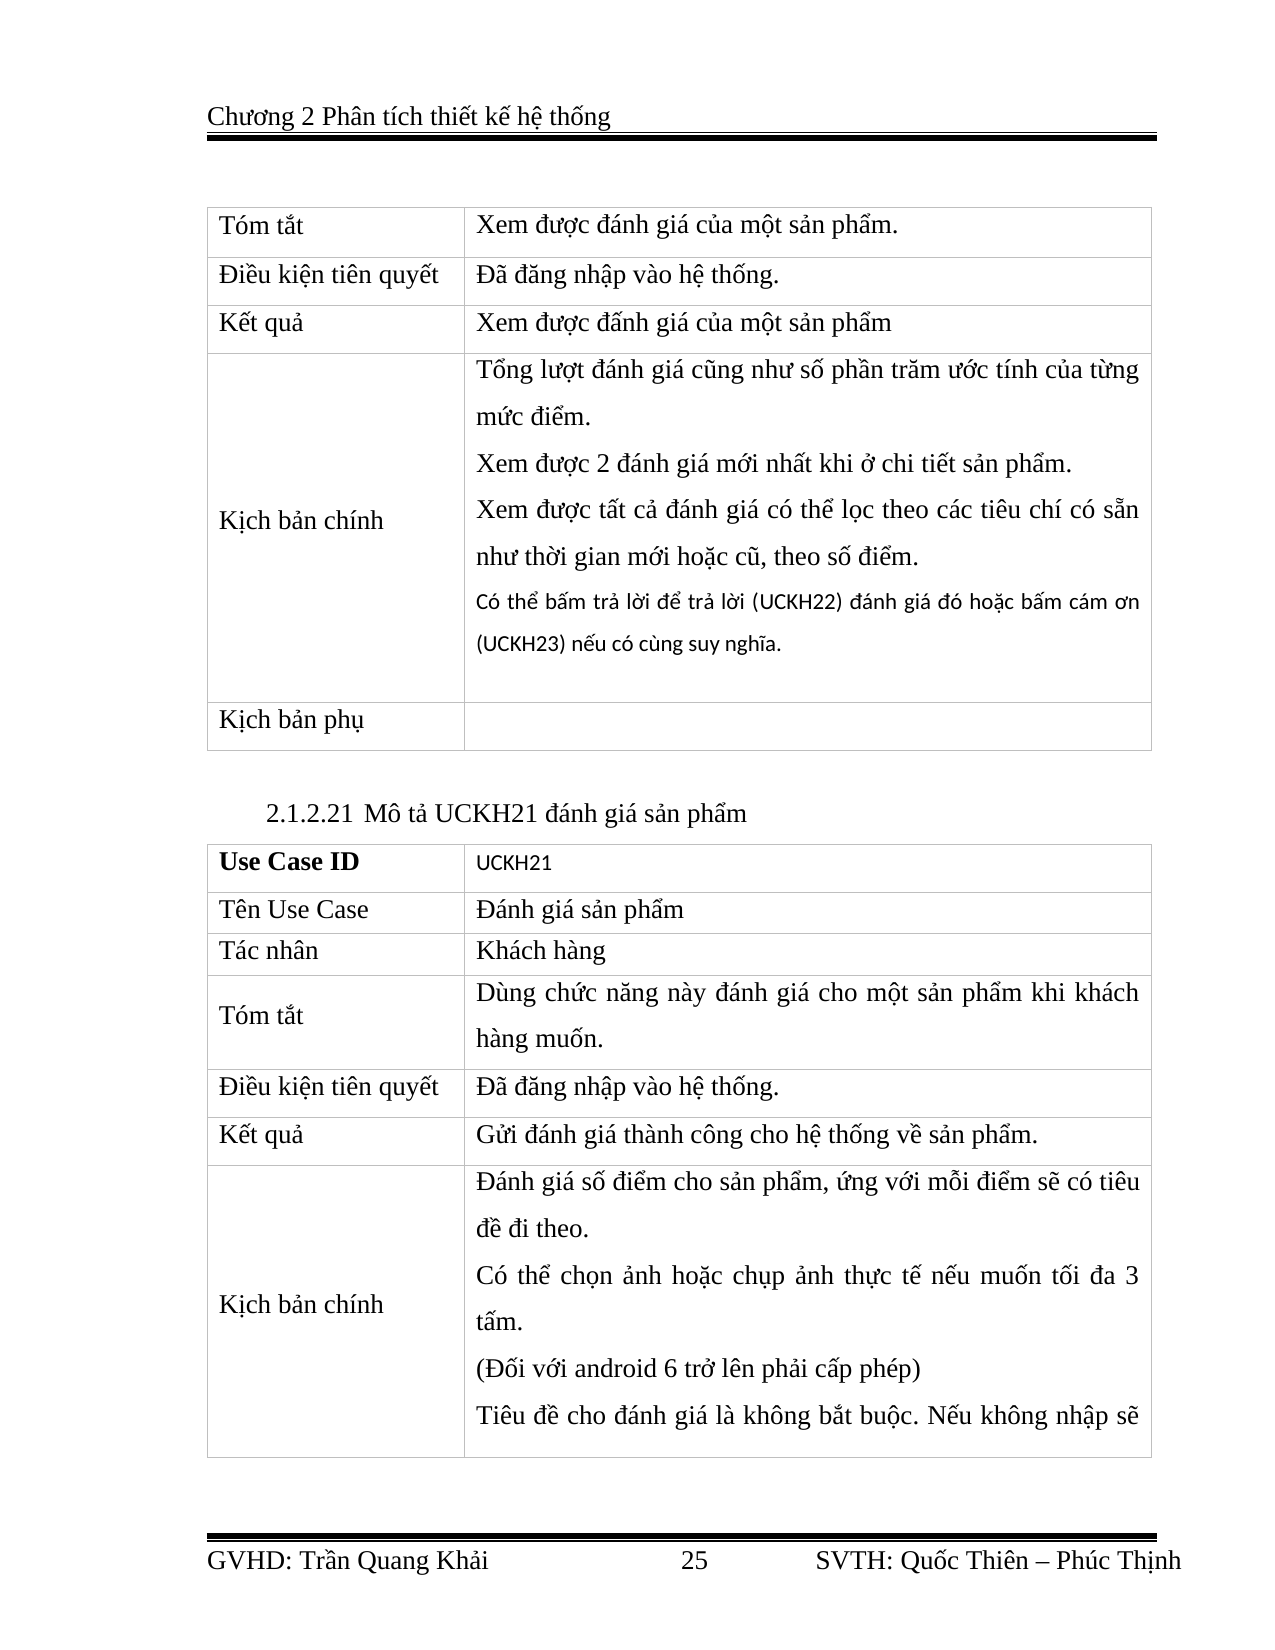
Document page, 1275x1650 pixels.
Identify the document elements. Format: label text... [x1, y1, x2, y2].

table_cell Dùng chức năng này đánh giá cho một sản phẩm khi khách hàng muốn. [465, 976, 1151, 1069]
table_cell Điều kiện tiên quyết [208, 258, 464, 305]
table_cell Kịch bản phụ [208, 703, 464, 750]
table_cell Tóm tắt [208, 208, 464, 257]
table_cell Kết quả [208, 1118, 464, 1164]
table_cell Xem được đánh giá của một sản phẩm. [465, 208, 1151, 257]
table_cell Điều kiện tiên quyết [208, 1070, 464, 1117]
table_header Use Case ID [208, 845, 464, 892]
table_cell Kịch bản chính [208, 1166, 464, 1457]
table_cell Kịch bản chính [208, 354, 464, 702]
list Mô tả UCKH21 đánh giá sản phẩm [266, 797, 1157, 828]
table_cell Tên Use Case [208, 893, 464, 933]
table_cell Tác nhân [208, 934, 464, 975]
table_cell Đã đăng nhập vào hệ thống. [465, 1070, 1151, 1117]
table_cell Khách hàng [465, 934, 1151, 975]
table_cell Xem được đấnh giá của một sản phẩm [465, 306, 1151, 352]
table_cell Đã đăng nhập vào hệ thống. [465, 258, 1151, 305]
table_cell Gửi đánh giá thành công cho hệ thống về sản phẩm. [465, 1118, 1151, 1164]
table_header UCKH21 [465, 845, 1151, 892]
table_cell Kết quả [208, 306, 464, 352]
table_cell Đánh giá sản phẩm [465, 893, 1151, 933]
table_cell [465, 703, 1151, 750]
table_cell Tổng lượt đánh giá cũng như số phần trăm ước tính của từng mức điểm. Xem được 2 đánh giá mới nhất khi ở chi tiết sản phẩm. Xem được tất cả đánh giá có thể lọc theo các tiêu chí có sẵn như thời gian mới hoặc cũ, theo số điểm. Có thể bấm trả lời để trả lời (UCKH22) đánh giá đó hoặc bấm cám ơn (UCKH23) nếu có cùng suy nghĩa. [465, 354, 1151, 702]
table_cell Tóm tắt [208, 976, 464, 1069]
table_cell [465, 1166, 1151, 1457]
